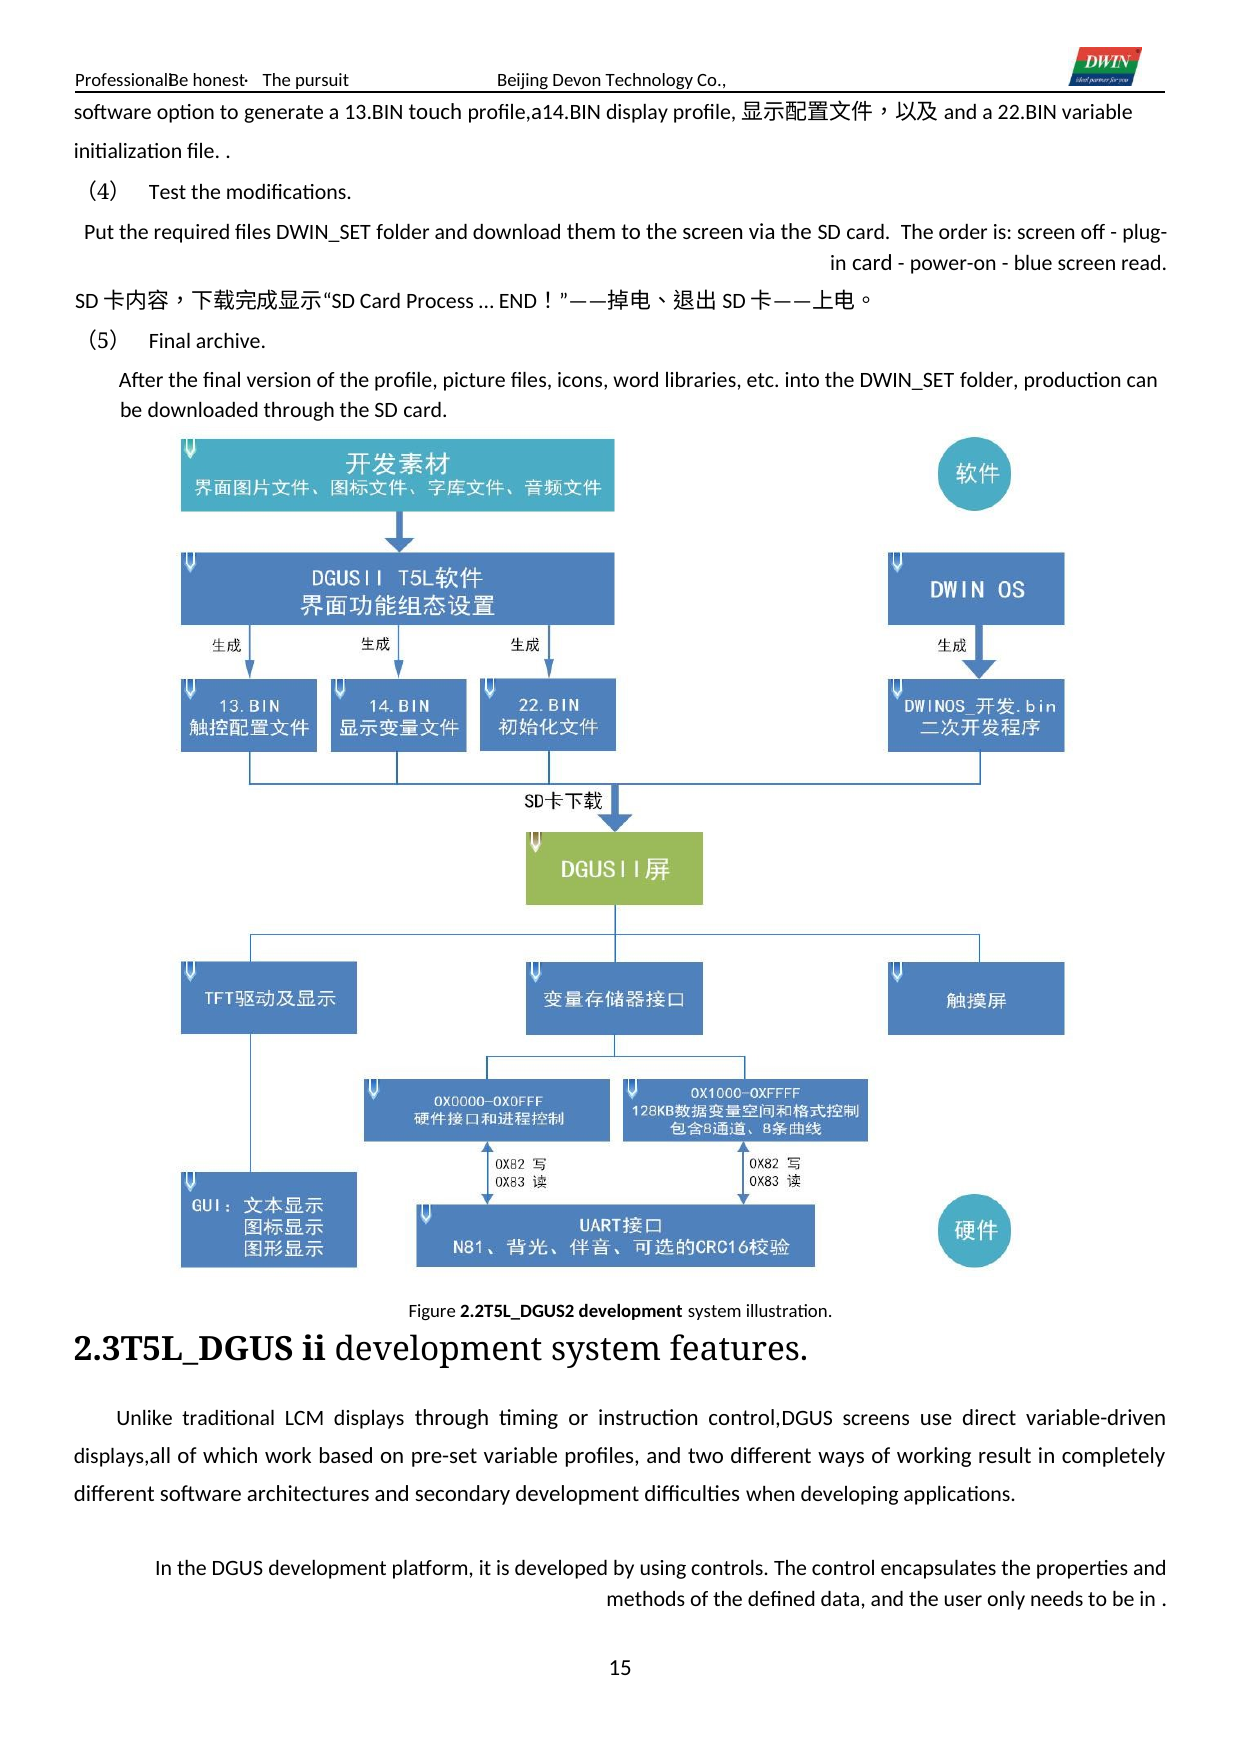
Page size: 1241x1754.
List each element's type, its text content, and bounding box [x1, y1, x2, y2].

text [73, 97, 1177, 164]
picture [169, 426, 1074, 1277]
text Figure 2.2T5L_DGUS2 development system illustration. [75, 1299, 1166, 1322]
list Test the modifications. [75, 176, 1177, 206]
picture [1068, 47, 1142, 86]
list Final archive. [75, 325, 1177, 355]
text After the final version of the profile, picture files, icons, word libraries, etc. into the DWIN_SET folder, production can be downloaded through the SD card. [119, 366, 1177, 423]
text SD 卡内容，下载完成显示“SD Card Process … END！”——掉电、退出 SD 卡——上电。 [75, 287, 1177, 314]
text Unlike traditional LCM displays through timing or instruction control,DGUS screens use direct variable-driven displays,all of which work based on pre-set variable profiles, and two different ways of working result in completely different software architectures and secondary development difficulties when developing applications. [73, 1403, 1167, 1507]
text Put the required files DWIN_SET folder and download them to the screen via the SD card. The order is: screen off - plug-in card - power-on - blue screen read. [75, 217, 1167, 276]
text In the DGUS development platform, it is developed by using controls. The control encapsulates the properties and methods of the defined data, and the user only needs to be in . [75, 1554, 1167, 1612]
subtitle 2.3T5L_DGUS ii development system features. [73, 1325, 1177, 1370]
